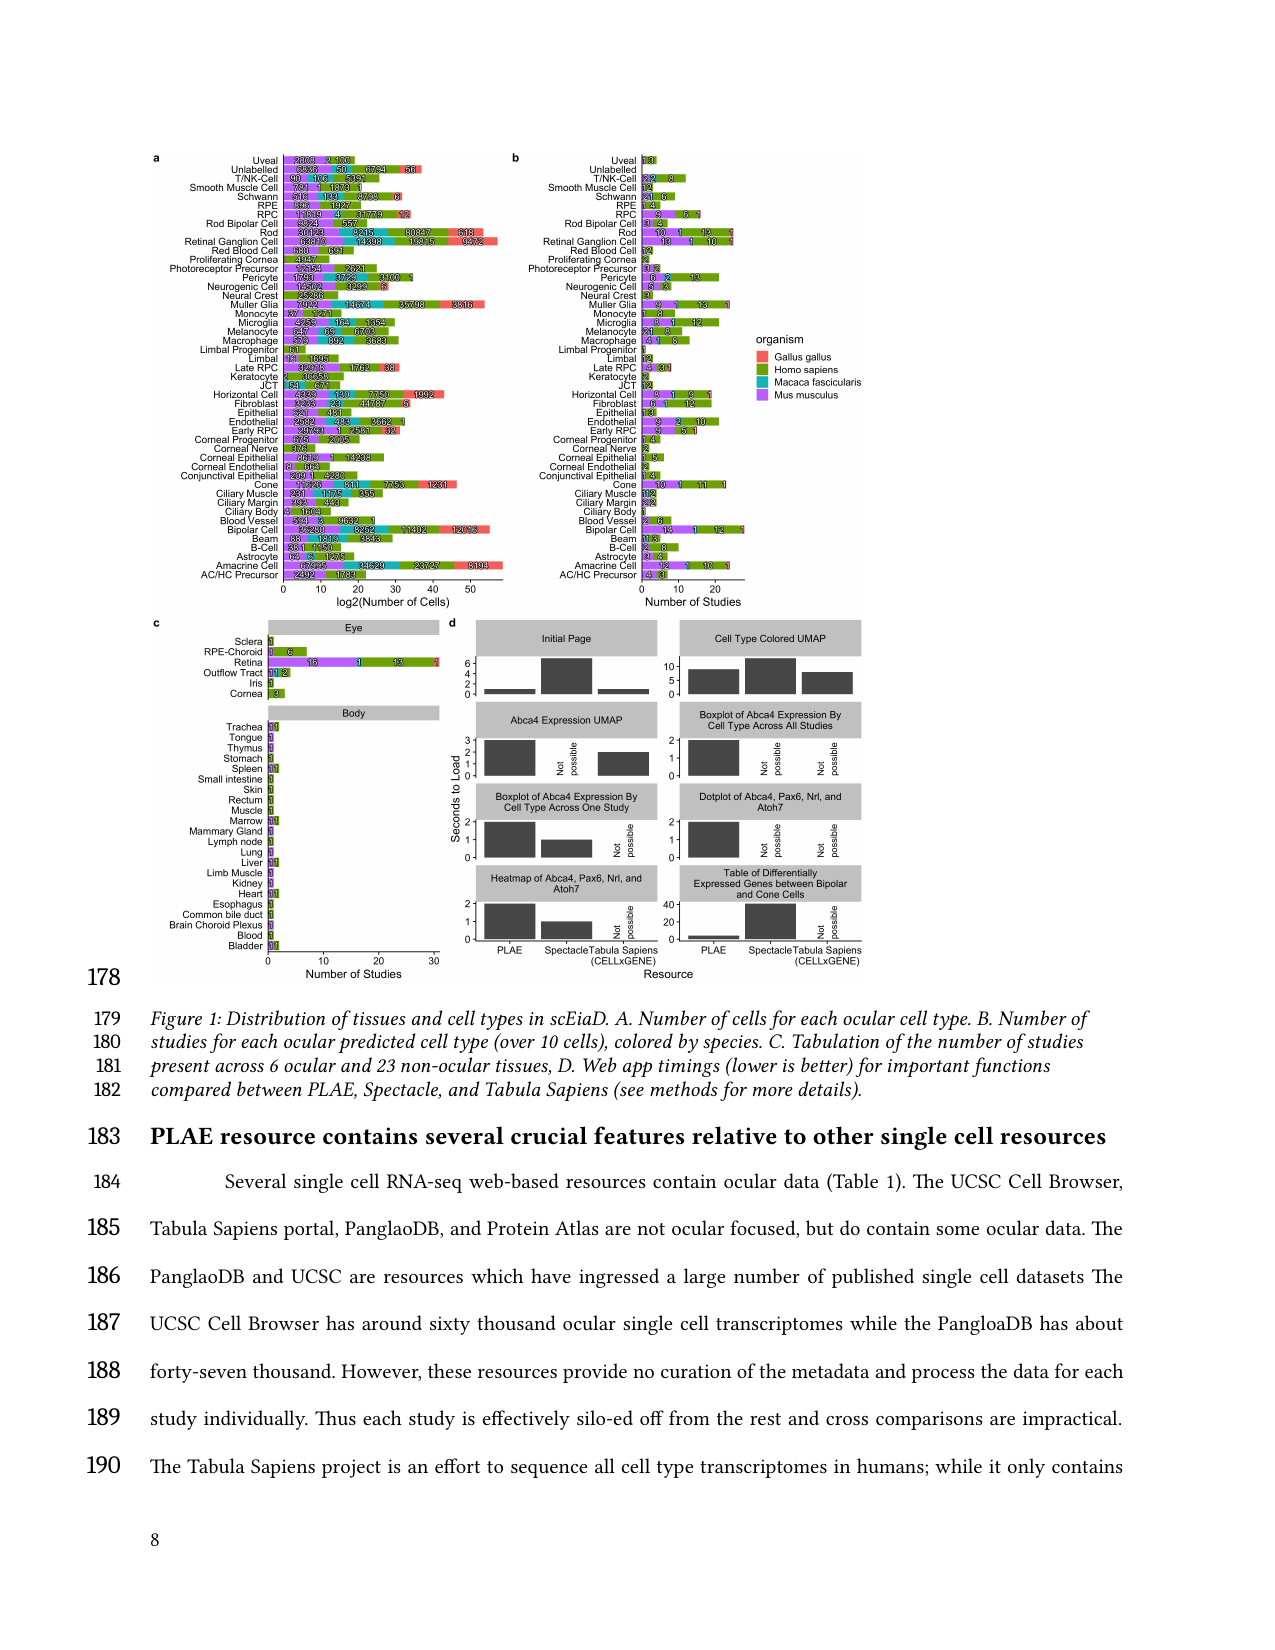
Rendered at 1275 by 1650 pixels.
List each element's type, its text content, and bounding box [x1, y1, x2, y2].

subtitle PLAE resource contains several crucial features relative to other single cell resources [150, 1122, 1125, 1151]
picture [150, 150, 867, 986]
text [150, 1169, 1125, 1478]
text Figure 1: Distribution of tissues and cell types in scEiaD. A. Number of cells for each ocular cell type. B. Number of studies for each ocular predicted cell type (over 10 cells), colored by species. C. Tabulation of the number of studies present across 6 ocular and 23 non-ocular tissues, D. Web app timings (lower is better) for important functions compared between PLAE, Spectacle, and Tabula Sapiens (see methods for more details). [150, 1006, 1125, 1101]
